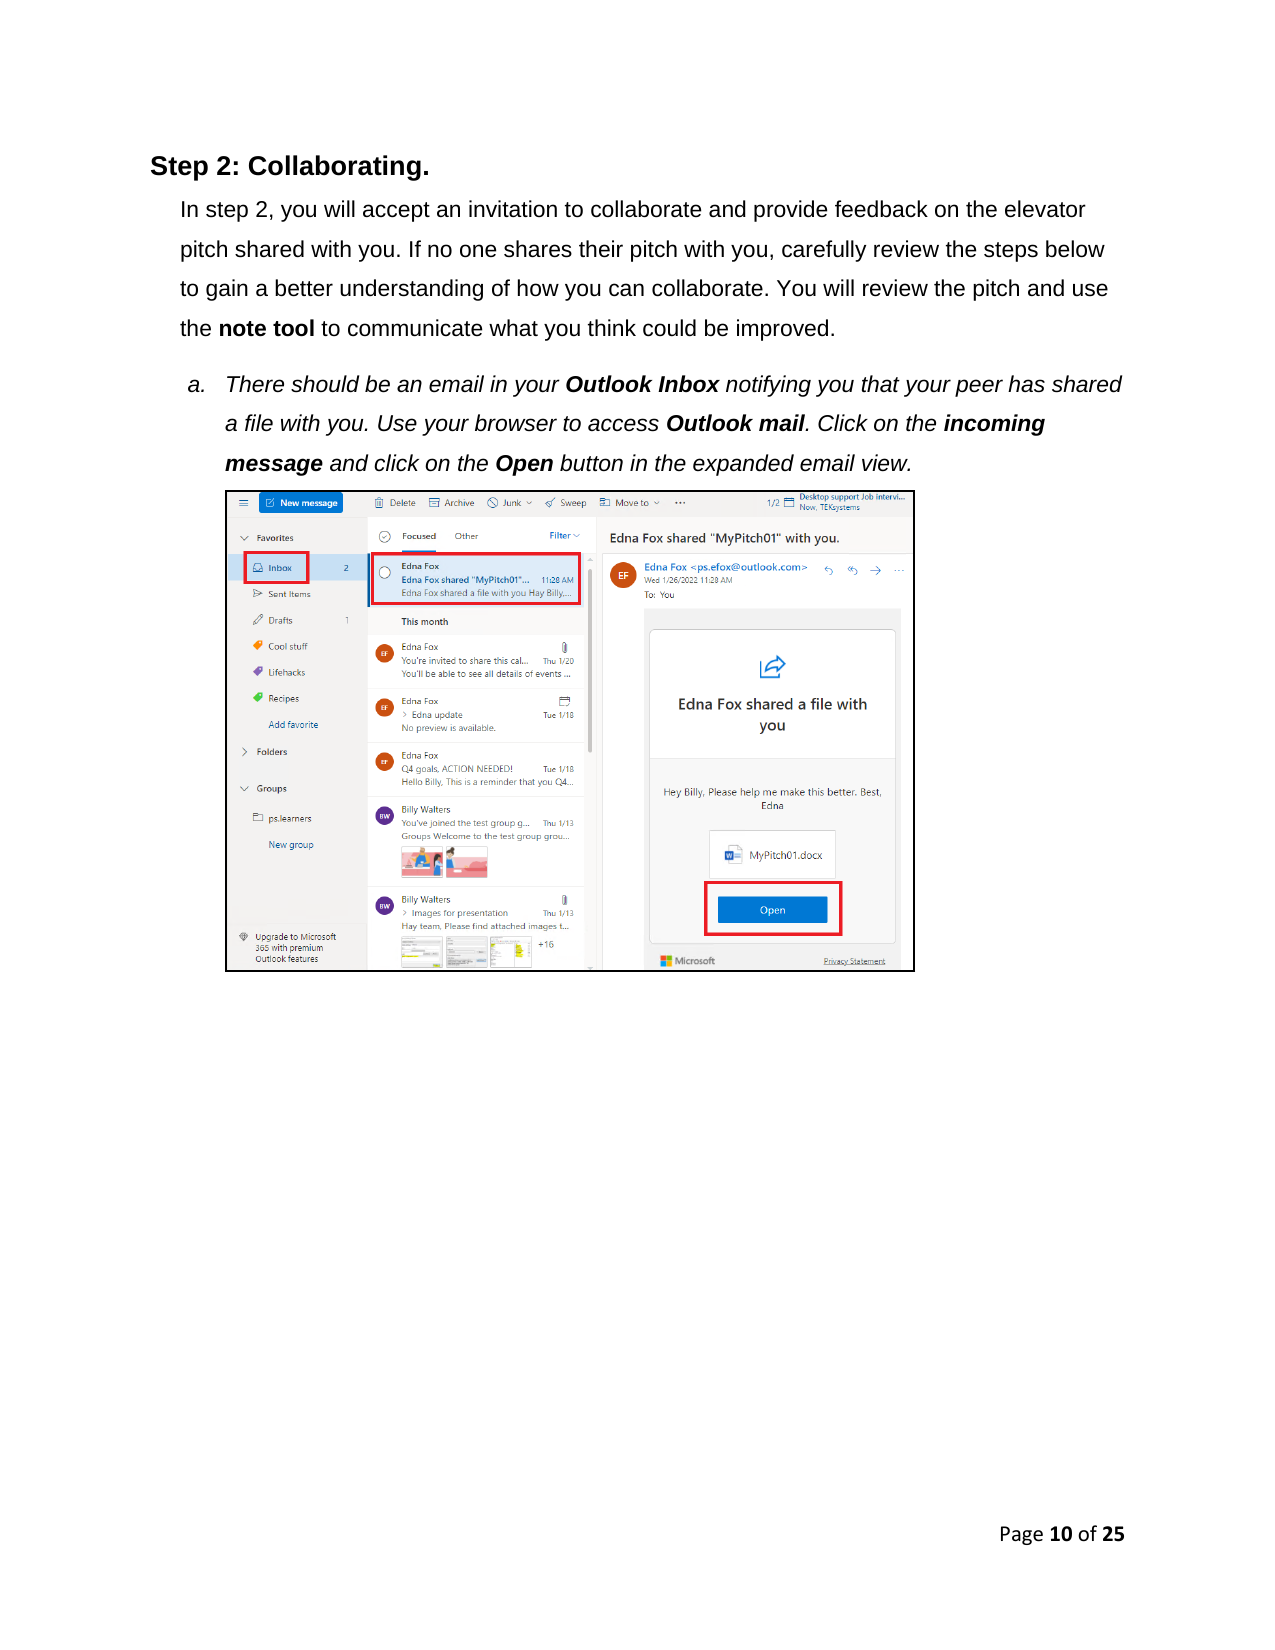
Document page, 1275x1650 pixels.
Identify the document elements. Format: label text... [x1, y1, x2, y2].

subtitle Step 2: Collaborating. [150, 150, 1125, 181]
picture [227, 492, 913, 970]
text In step 2, you will accept an invitation to collaborate and provide feedback on the elevator pitch shared with you. If no one shares their pitch with you, carefully review the steps below to gain a better understanding of how you can collaborate. You will review the pitch and use the note tool to communicate what you think could be improved. [180, 196, 1125, 341]
